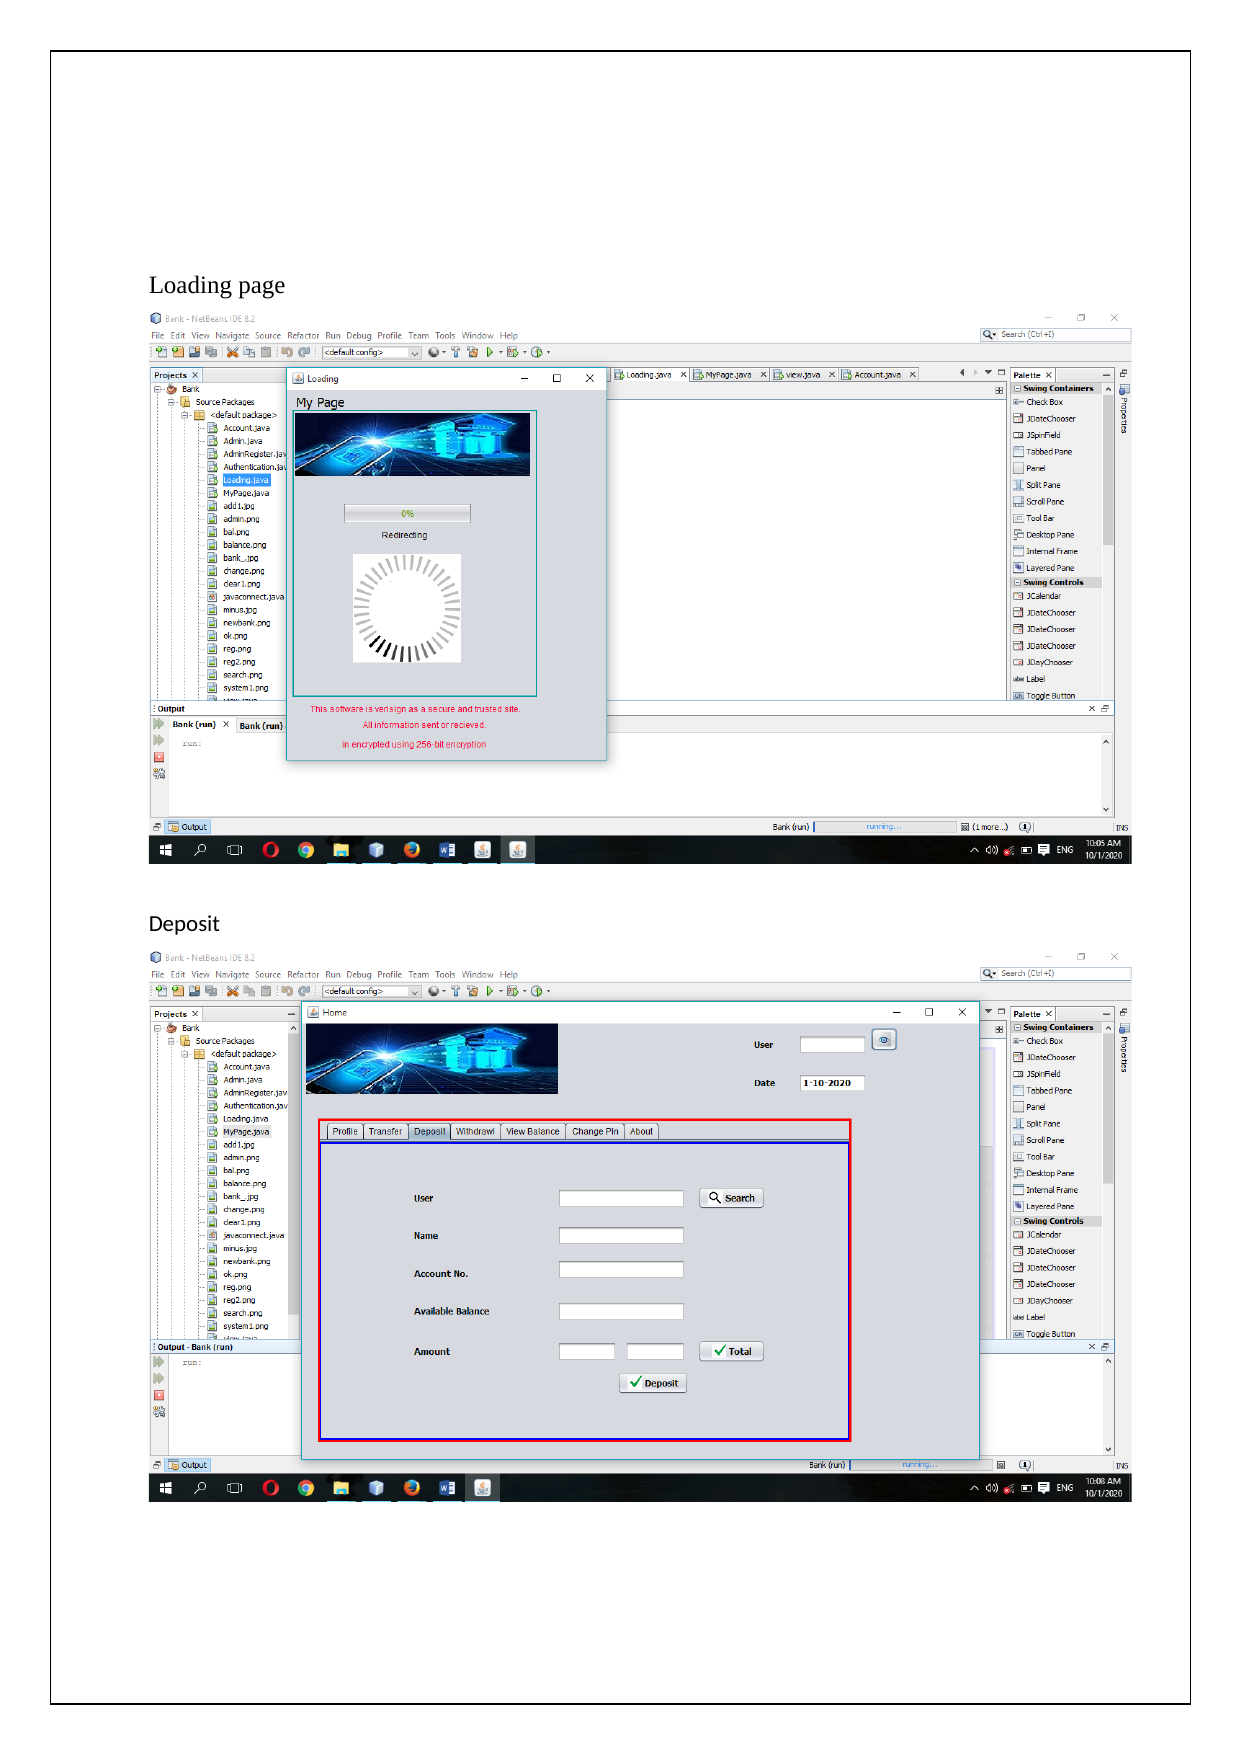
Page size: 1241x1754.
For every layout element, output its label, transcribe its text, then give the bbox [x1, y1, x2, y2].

picture [148, 949, 1132, 1502]
picture [148, 311, 1132, 864]
text Loading page [148, 270, 1099, 298]
text Deposit [148, 909, 1099, 937]
